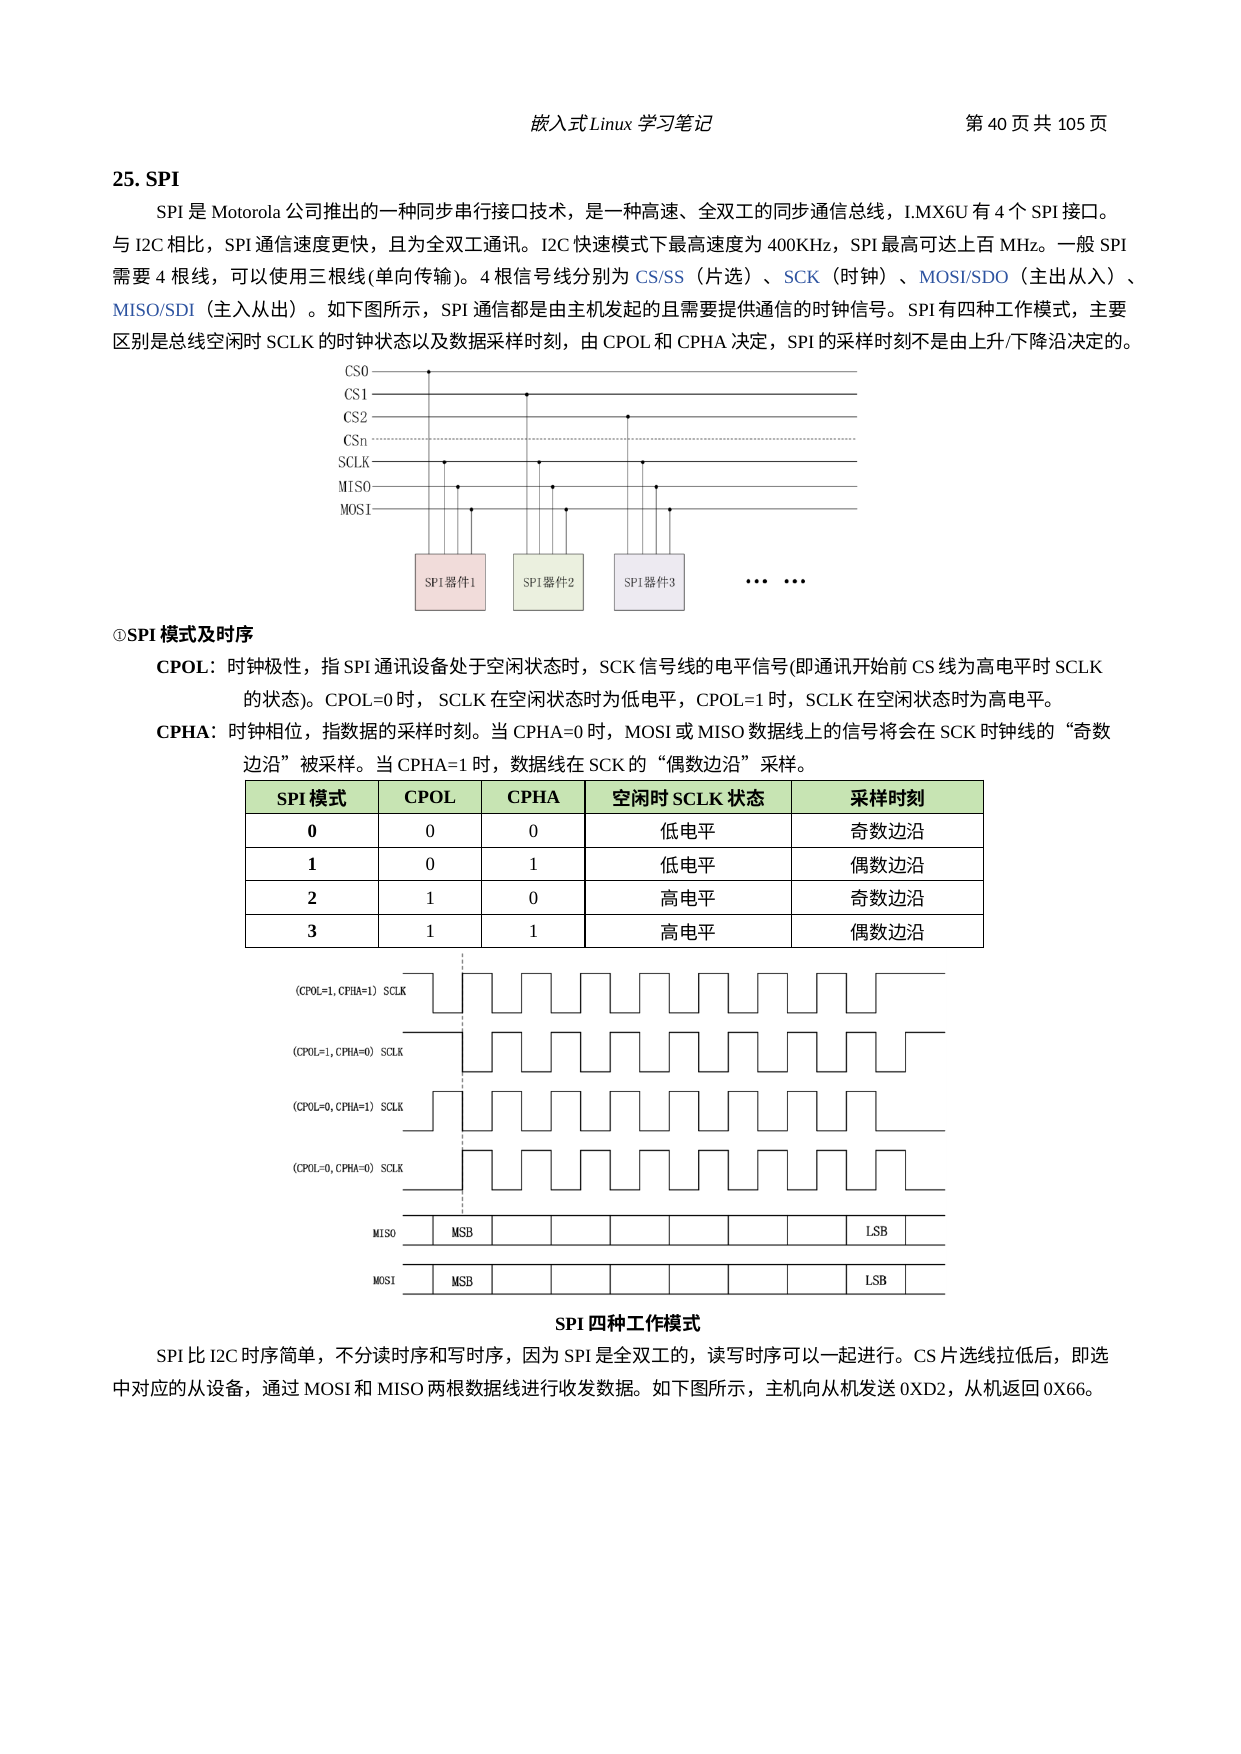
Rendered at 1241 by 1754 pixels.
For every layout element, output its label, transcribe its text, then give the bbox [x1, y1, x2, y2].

text SPI 是 Motorola 公司推出的一种同步串行接口技术，是一种高速、全双工的同步通信总线，I.MX6U有4 个SPI接口。 [156, 194, 1128, 227]
text ①SPI模式及时序 [112, 617, 1128, 649]
table_cell 0 [482, 881, 584, 914]
text 边沿”被采样。当CPHA=1 时，数据线在SCK的“偶数边沿”采样。 [200, 747, 1128, 779]
table_cell 偶数边沿 [792, 915, 983, 947]
table_cell 低电平 [586, 814, 791, 847]
table_cell 0 [482, 814, 584, 847]
table_header 空闲时SCLK状态 [586, 781, 791, 813]
table_cell 高电平 [586, 915, 791, 947]
table_cell 1 [246, 848, 378, 880]
text CPOL：时钟极性，指SPI通讯设备处于空闲状态时，SCK信号线的电平信号(即通讯开始前CS线为高电平时SCLK [112, 649, 1128, 682]
text 的状态)。CPOL=0时， SCLK在空闲状态时为低电平，CPOL=1时，SCLK在空闲状态时为高电平。 [200, 682, 1128, 714]
table_cell 2 [246, 881, 378, 914]
table_cell 0 [379, 848, 481, 880]
table_header CPOL [379, 781, 481, 813]
table_cell 0 [246, 814, 378, 847]
text SPI比I2C时序简单，不分读时序和写时序，因为SPI是全双工的，读写时序可以一起进行。CS片选线拉低后，即选 [156, 1338, 1128, 1371]
table_cell 0 [379, 814, 481, 847]
table_cell 1 [379, 881, 481, 914]
text CPHA：时钟相位，指数据的采样时刻。当CPHA=0时，MOSI或MISO数据线上的信号将会在 SCK时钟线的“奇数 [112, 714, 1128, 747]
table_cell 1 [482, 848, 584, 880]
picture [287, 948, 957, 1300]
table_cell 低电平 [586, 848, 791, 880]
table_cell 3 [246, 915, 378, 947]
text 中对应的从设备，通过MOSI和MISO两根数据线进行收发数据。如下图所示，主机向从机发送0XD2，从机返回0X66。 [112, 1371, 1128, 1403]
table_cell 奇数边沿 [792, 814, 983, 847]
table_cell 1 [482, 915, 584, 947]
table_cell 奇数边沿 [792, 881, 983, 914]
text SPI 四种工作模式 [112, 1306, 1128, 1338]
picture [331, 358, 866, 616]
table_cell 偶数边沿 [792, 848, 983, 880]
table_header CPHA [482, 781, 584, 813]
table_header SPI模式 [246, 781, 378, 813]
table_cell 高电平 [586, 881, 791, 914]
text 与I2C相比，SPI通信速度更快，且为全双工通讯。I2C快速模式下最高速度为400KHz，SPI最高可达上百MHz。一般 SPI需要4 根线，可以使用三根线(单向传输)。4根信号线分别为CS/SS（片选）、SCK（时钟）、MOSI/SDO（主出从入）、MISO/SDI（主入从出）。如下图所示，SPI 通信都是由主机发起的且需要提供通信的时钟信号。SPI有四种工作模式，主要区别是总线空闲时SCLK的时钟状态以及数据采样时刻，由CPOL和CPHA决定，SPI的采样时刻不是由上升/下降沿决定的。 [112, 227, 1128, 357]
list SPI [112, 162, 1128, 194]
table_header 采样时刻 [792, 781, 983, 813]
table_cell 1 [379, 915, 481, 947]
